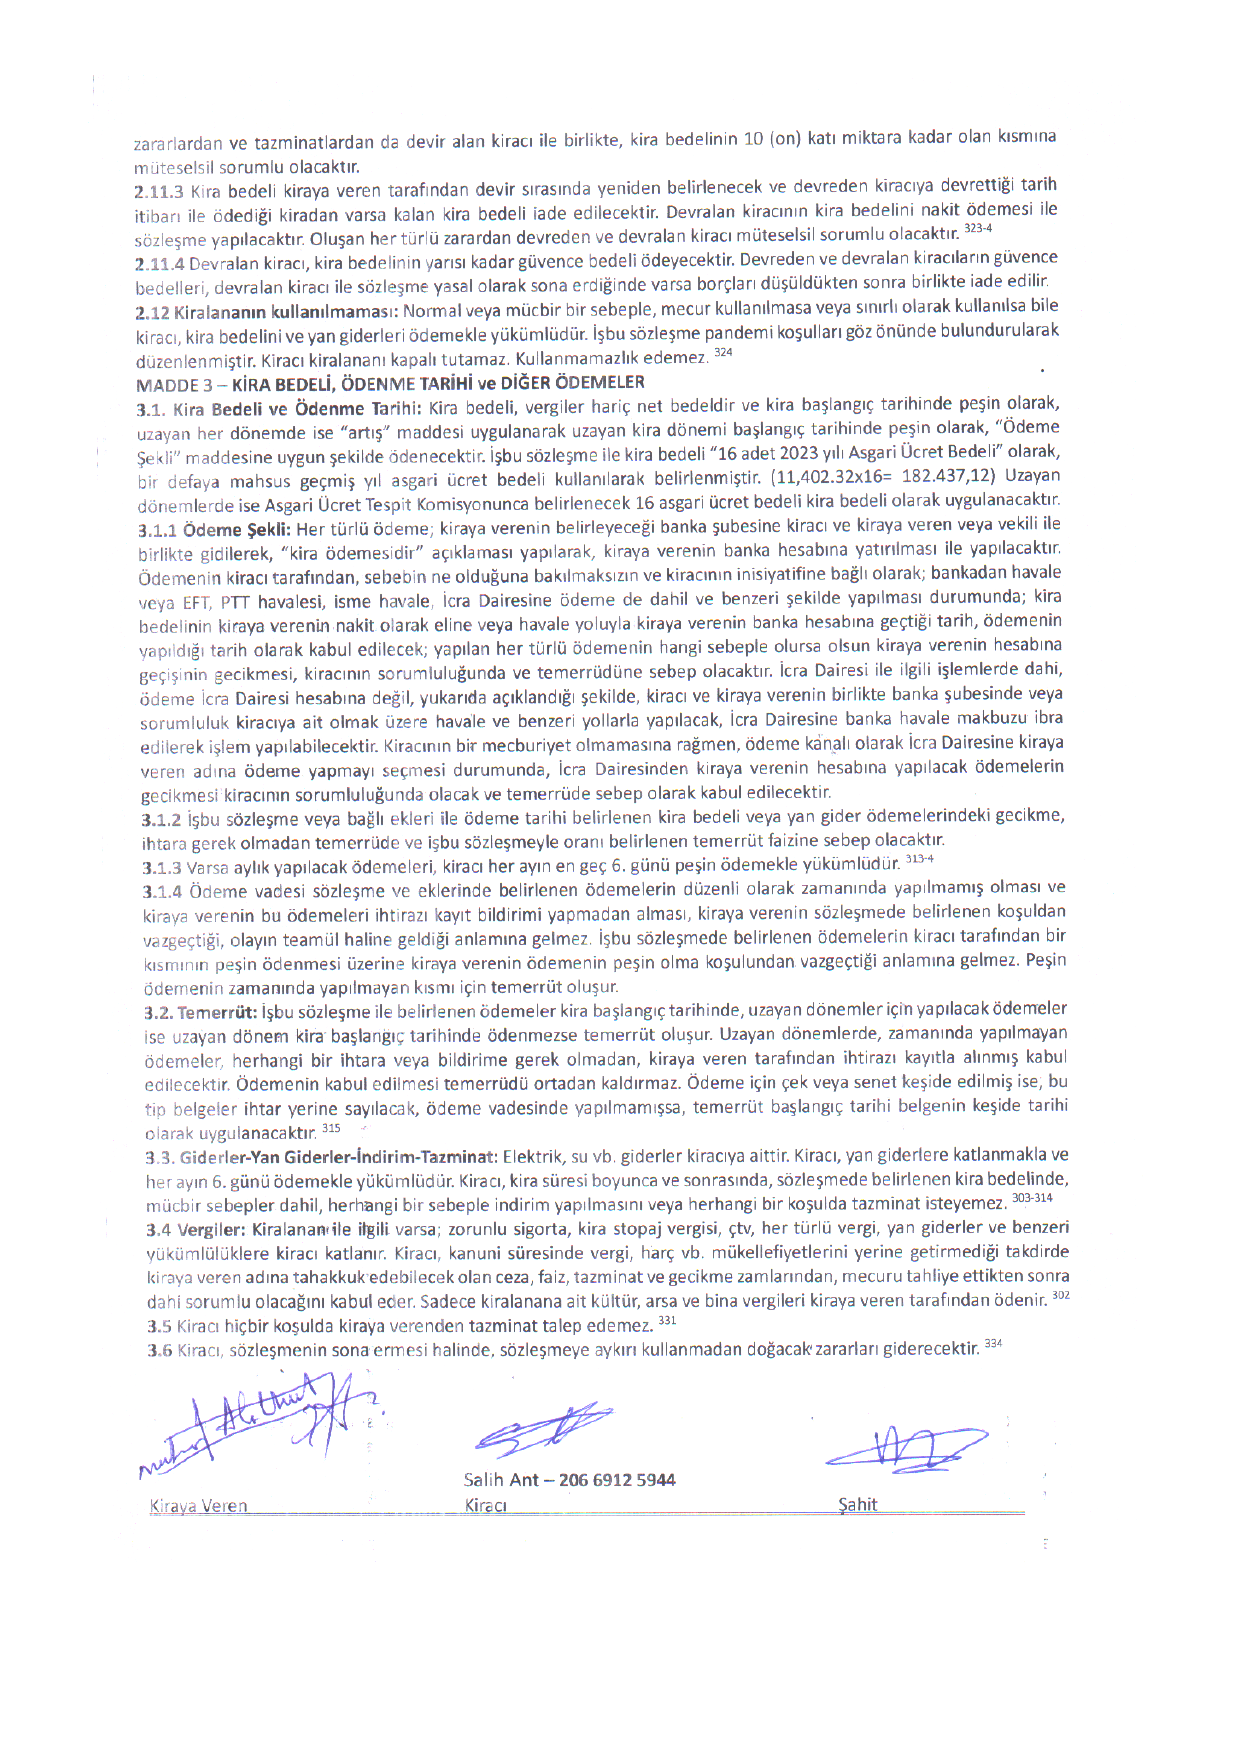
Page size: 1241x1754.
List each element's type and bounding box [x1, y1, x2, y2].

picture [75, 75, 1165, 1574]
